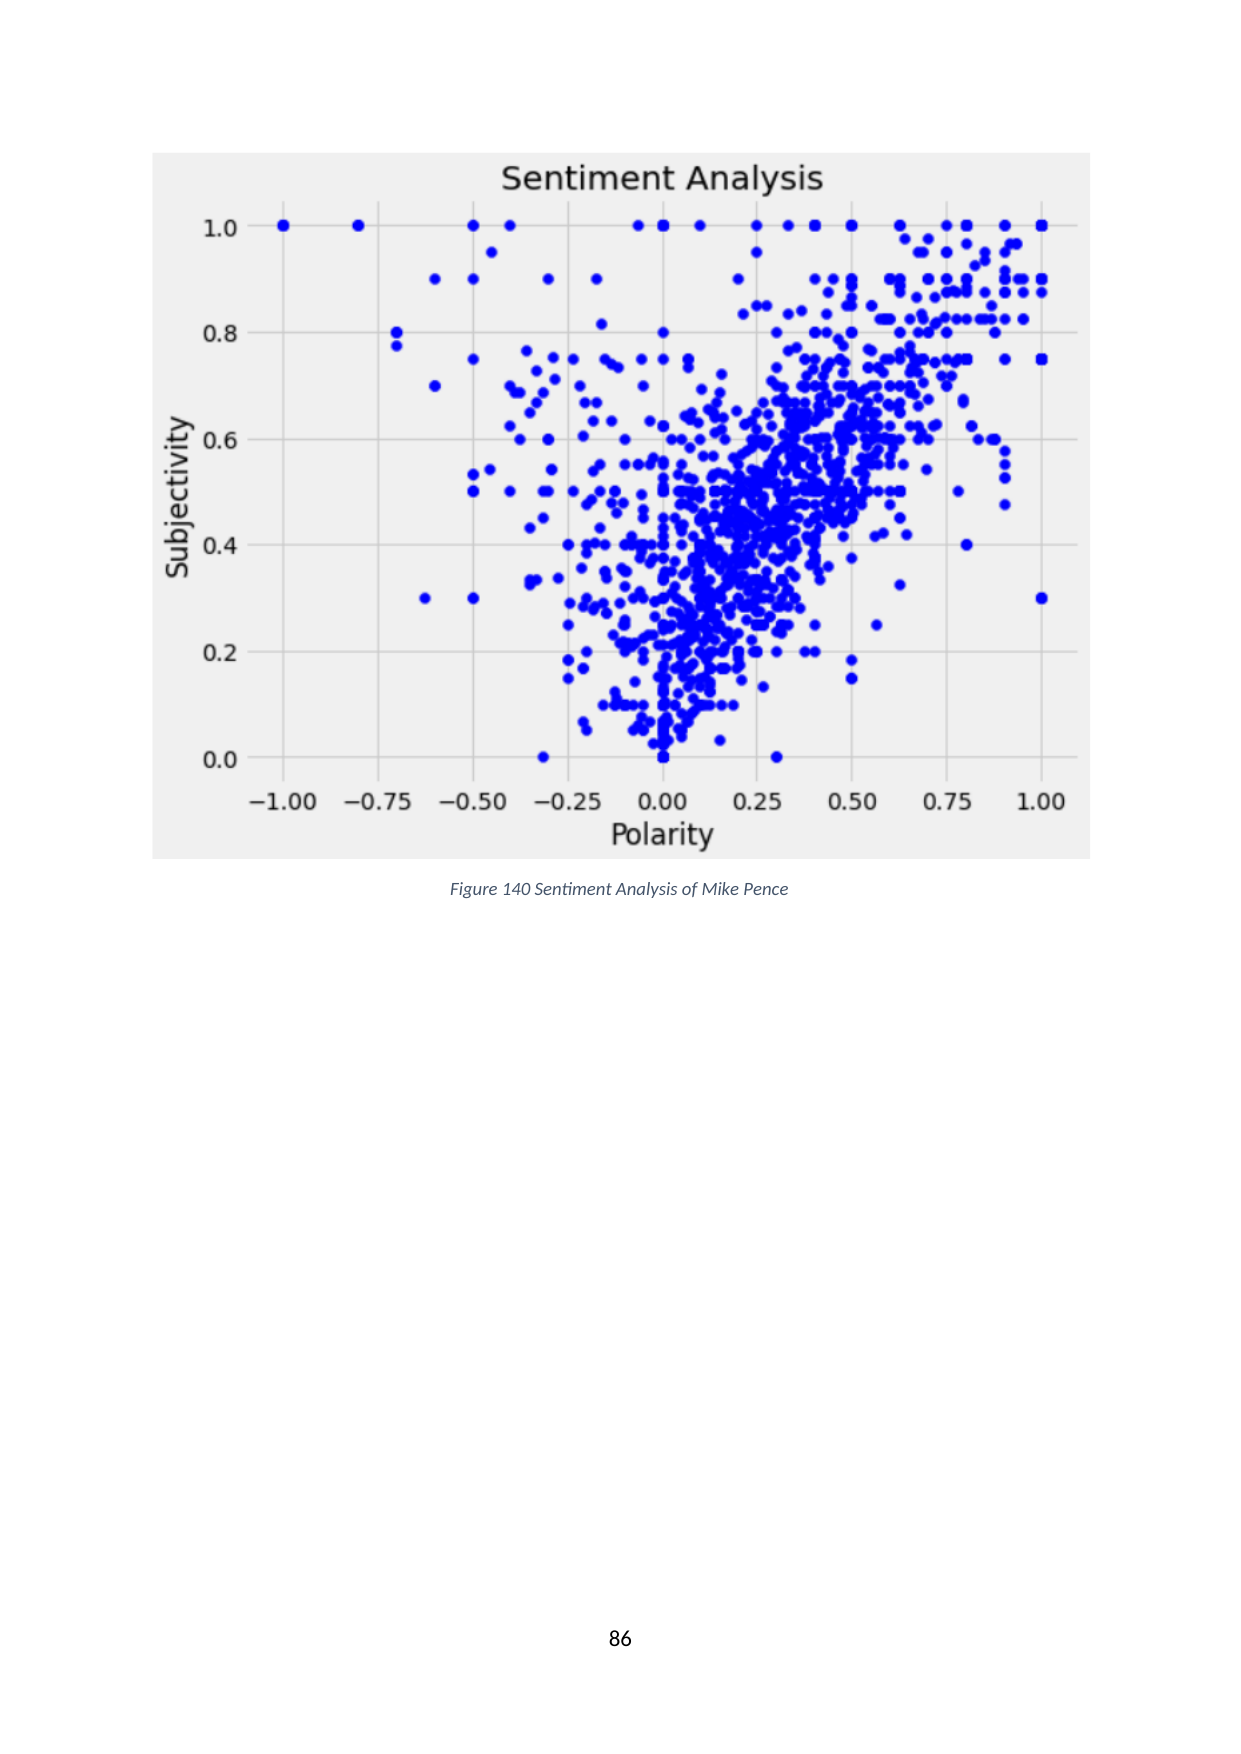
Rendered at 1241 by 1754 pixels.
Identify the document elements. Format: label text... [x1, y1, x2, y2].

picture [150, 150, 1091, 859]
text Figure 140 Sentiment Analysis of Mike Pence [150, 877, 1090, 900]
